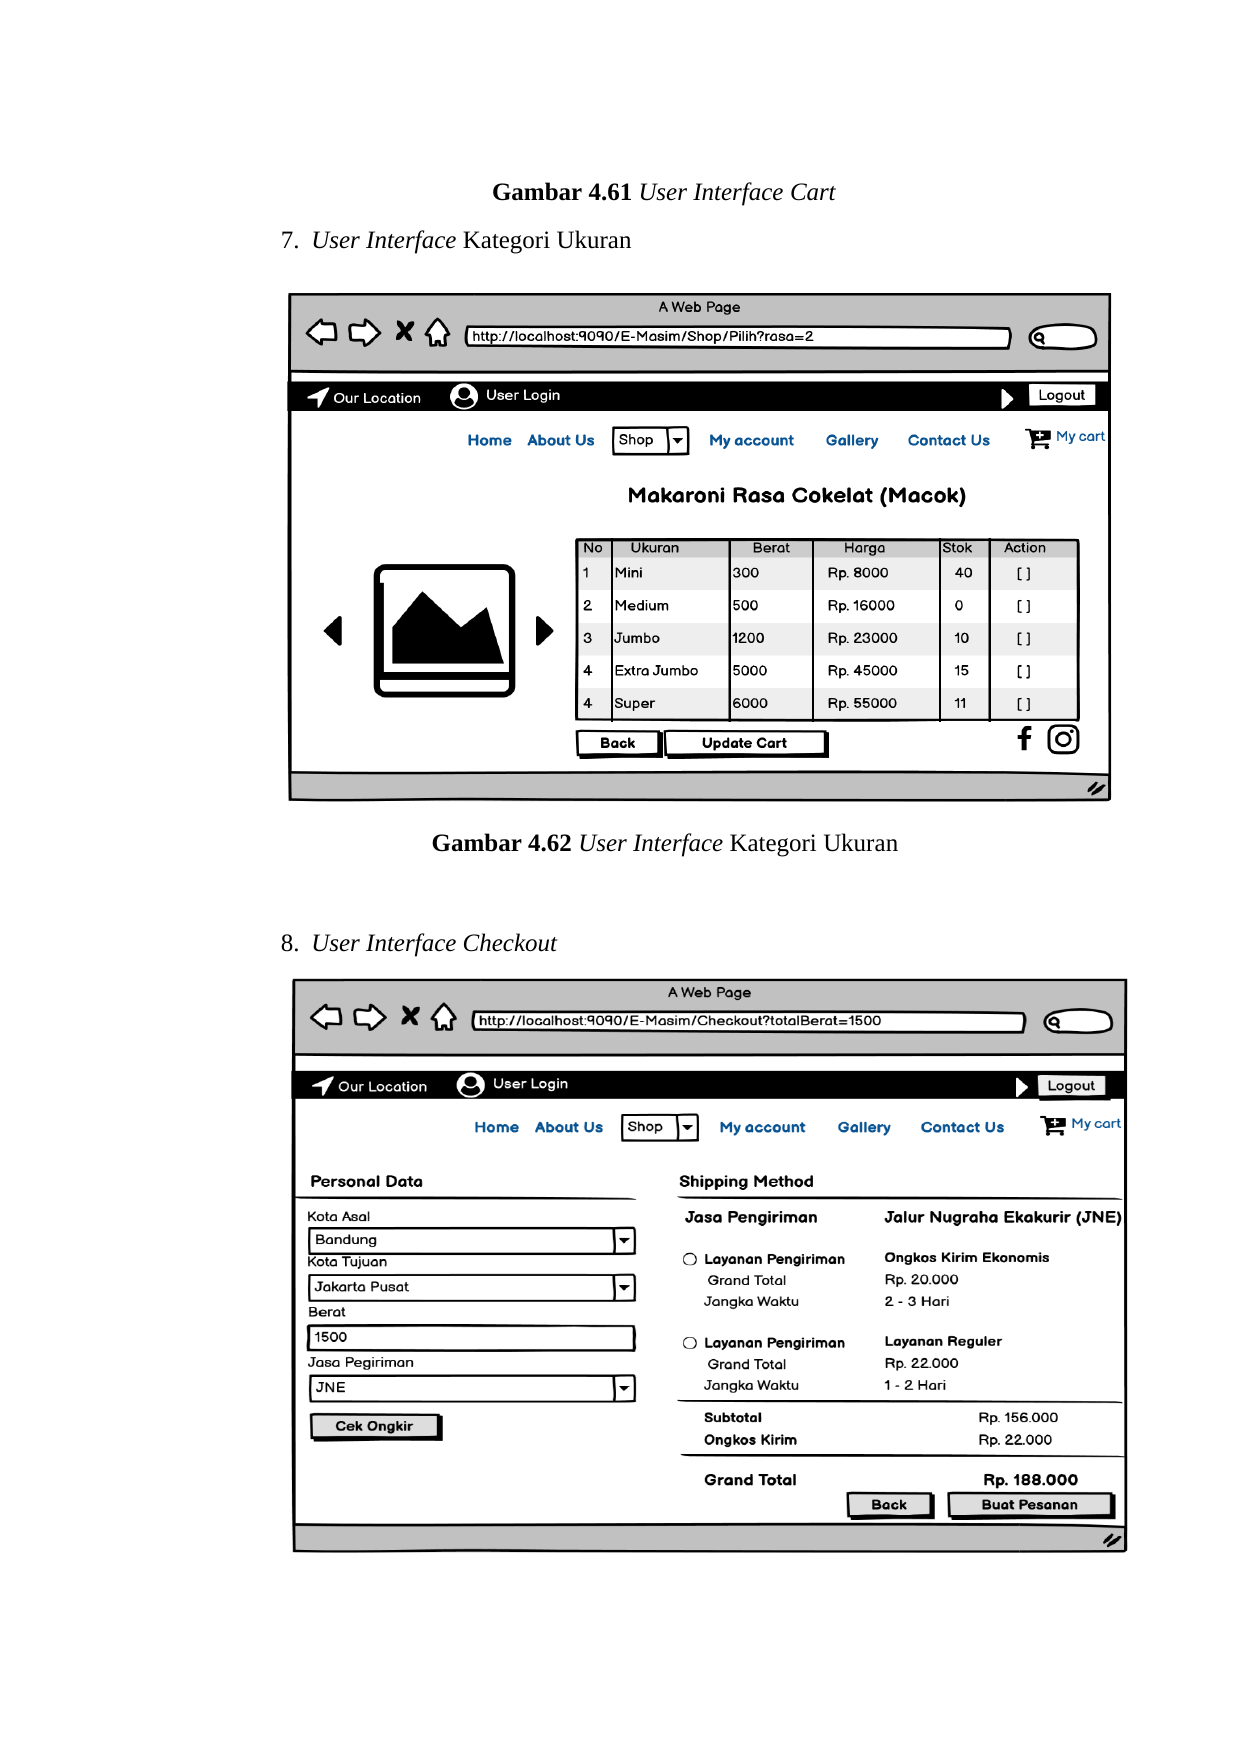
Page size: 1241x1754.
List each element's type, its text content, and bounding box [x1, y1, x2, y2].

picture [287, 292, 1112, 802]
list User Interface Checkout [281, 928, 1063, 957]
picture [291, 978, 1128, 1553]
text Gambar 4.61 User Interface Cart [399, 177, 930, 206]
list User Interface Kategori Ukuran [281, 225, 1063, 254]
text Gambar 4.62 User Interface Kategori Ukuran [399, 802, 930, 857]
